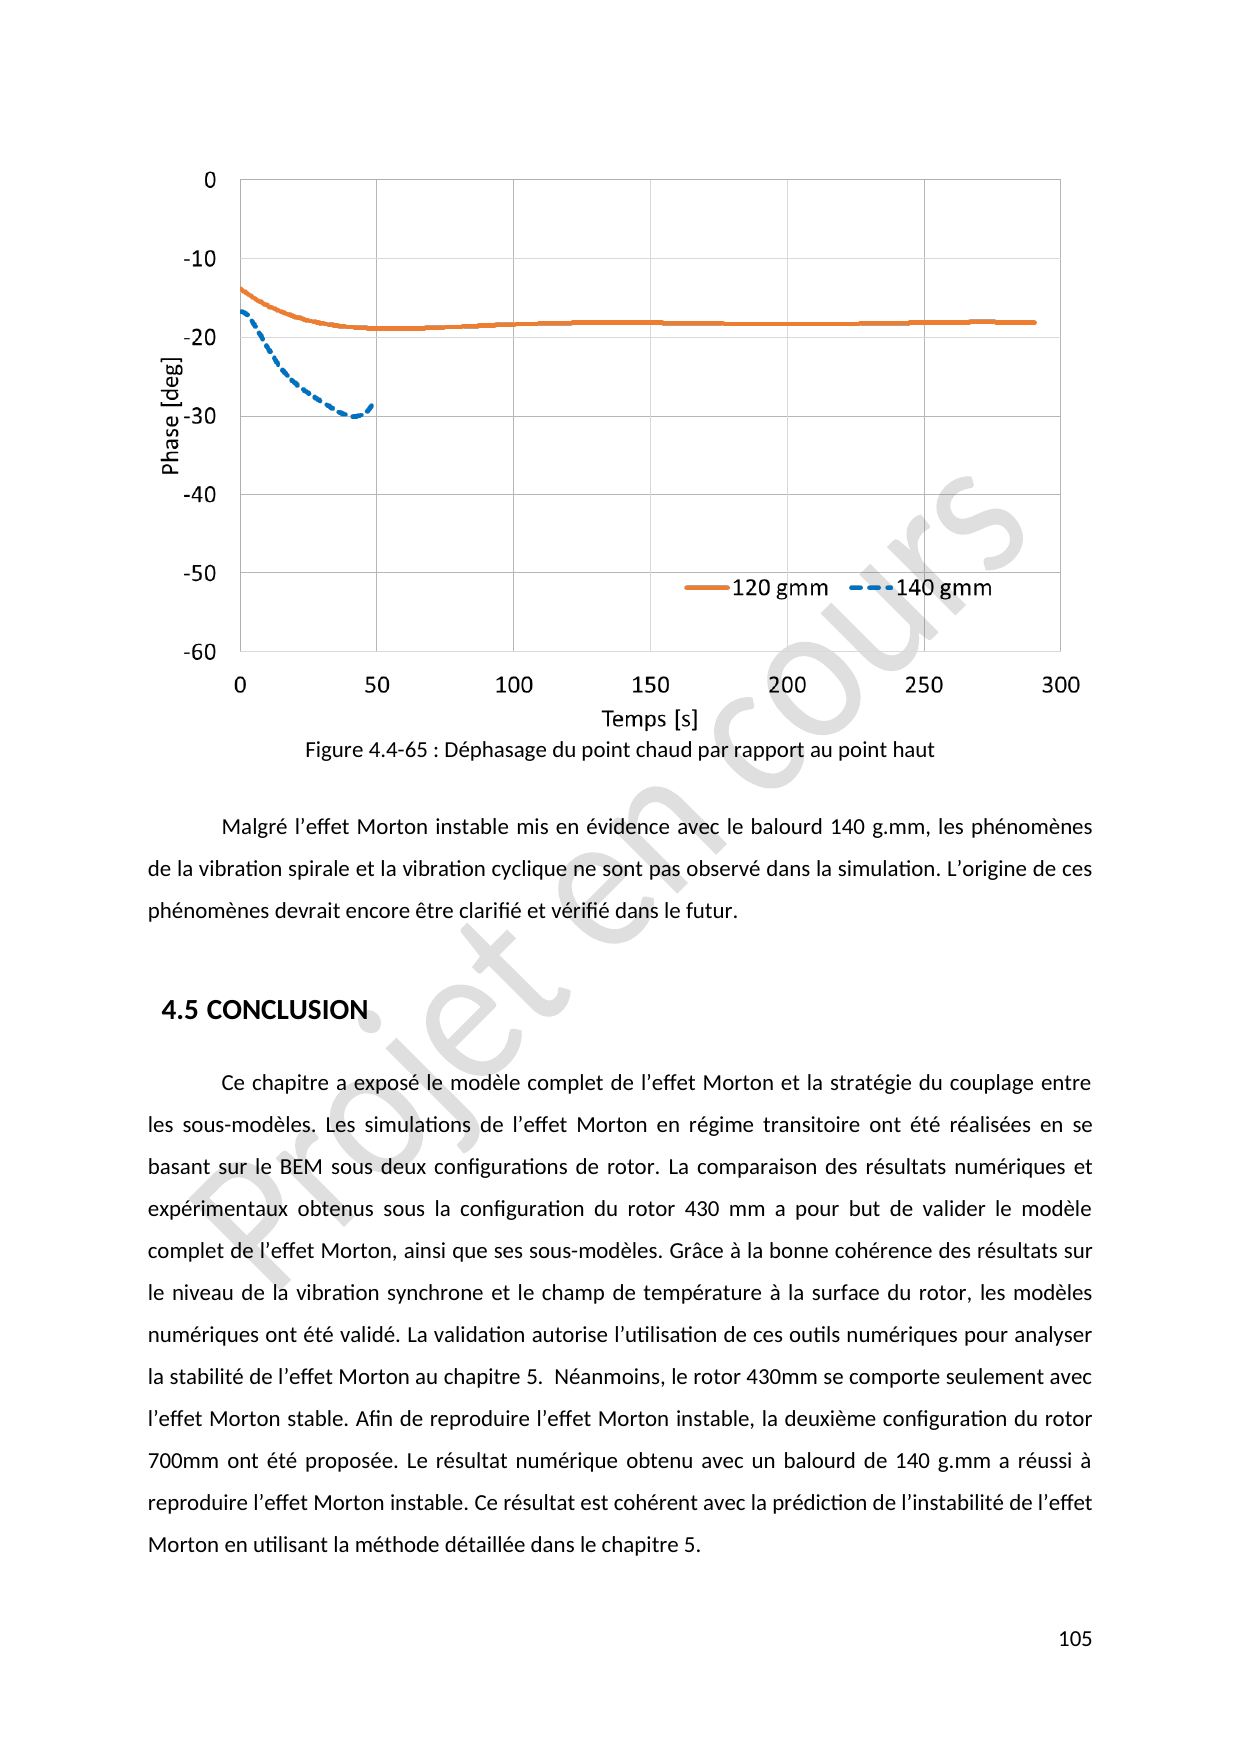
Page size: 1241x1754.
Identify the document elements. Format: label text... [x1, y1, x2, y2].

text Malgré l’effet Morton instable mis en évidence avec le balourd 140 g.mm, les phénomènes de la vibration spirale et la vibration cyclique ne sont pas observé dans la simulation. L’origine de ces phénomènes devrait encore être clarifié et vérifié dans le futur. [148, 812, 1093, 924]
picture [150, 147, 1090, 735]
text Ce chapitre a exposé le modèle complet de l’effet Morton et la stratégie du couplage entre les sous-modèles. Les simulations de l’effet Morton en régime transitoire ont été réalisées en se basant sur le BEM sous deux configurations de rotor. La comparaison des résultats numériques et expérimentaux obtenus sous la configuration du rotor 430 mm a pour but de valider le modèle complet de l’effet Morton, ainsi que ses sous-modèles. Grâce à la bonne cohérence des résultats sur le niveau de la vibration synchrone et le champ de température à la surface du rotor, les modèles numériques ont été validé. La validation autorise l’utilisation de ces outils numériques pour analyser la stabilité de l’effet Morton au chapitre 5. Néanmoins, le rotor 430mm se comporte seulement avec l’effet Morton stable. Afin de reproduire l’effet Morton instable, la deuxième configuration du rotor 700mm ont été proposée. Le résultat numérique obtenu avec un balourd de 140 g.mm a réussi à reproduire l’effet Morton instable. Ce résultat est cohérent avec la prédiction de l’instabilité de l’effet Morton en utilisant la méthode détaillée dans le chapitre 5. [148, 1068, 1093, 1558]
subtitle Conclusion [161, 991, 1093, 1026]
